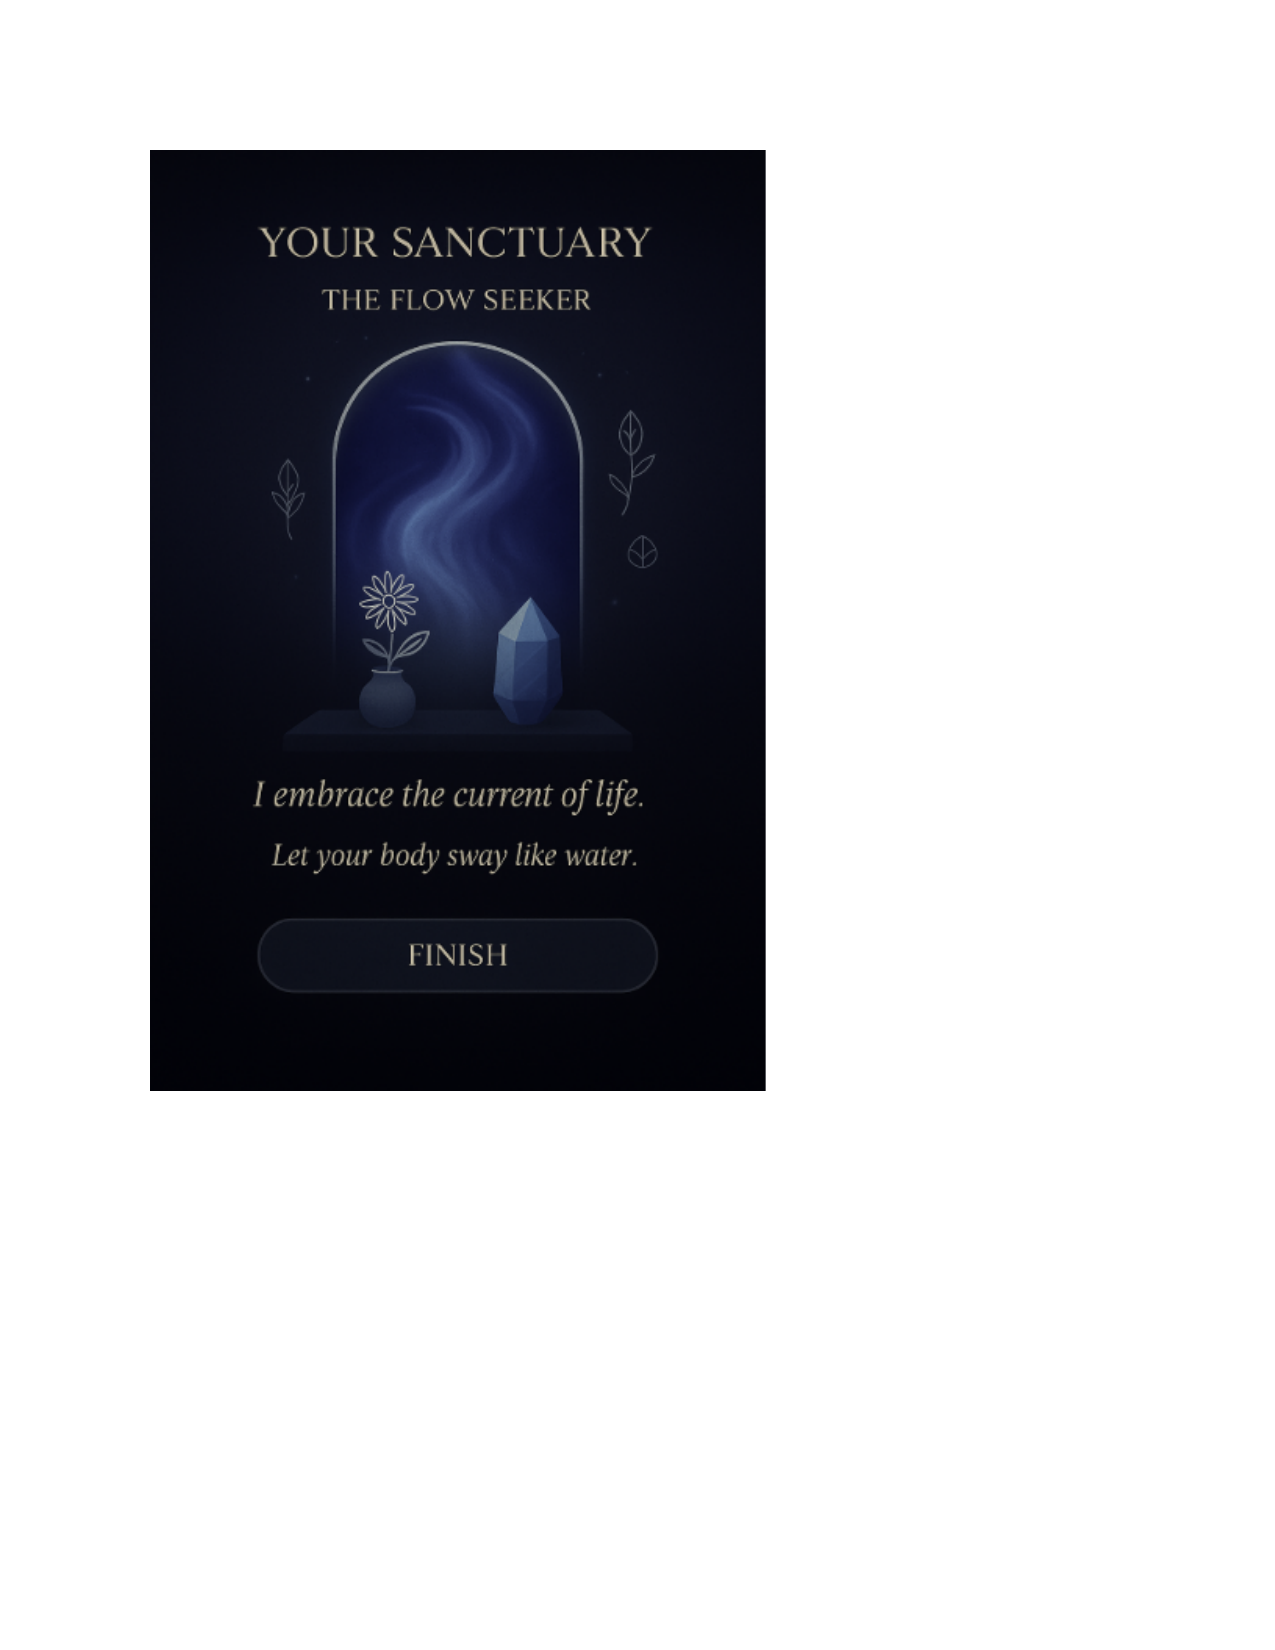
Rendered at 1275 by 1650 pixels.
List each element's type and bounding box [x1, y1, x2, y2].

picture [150, 150, 766, 1091]
